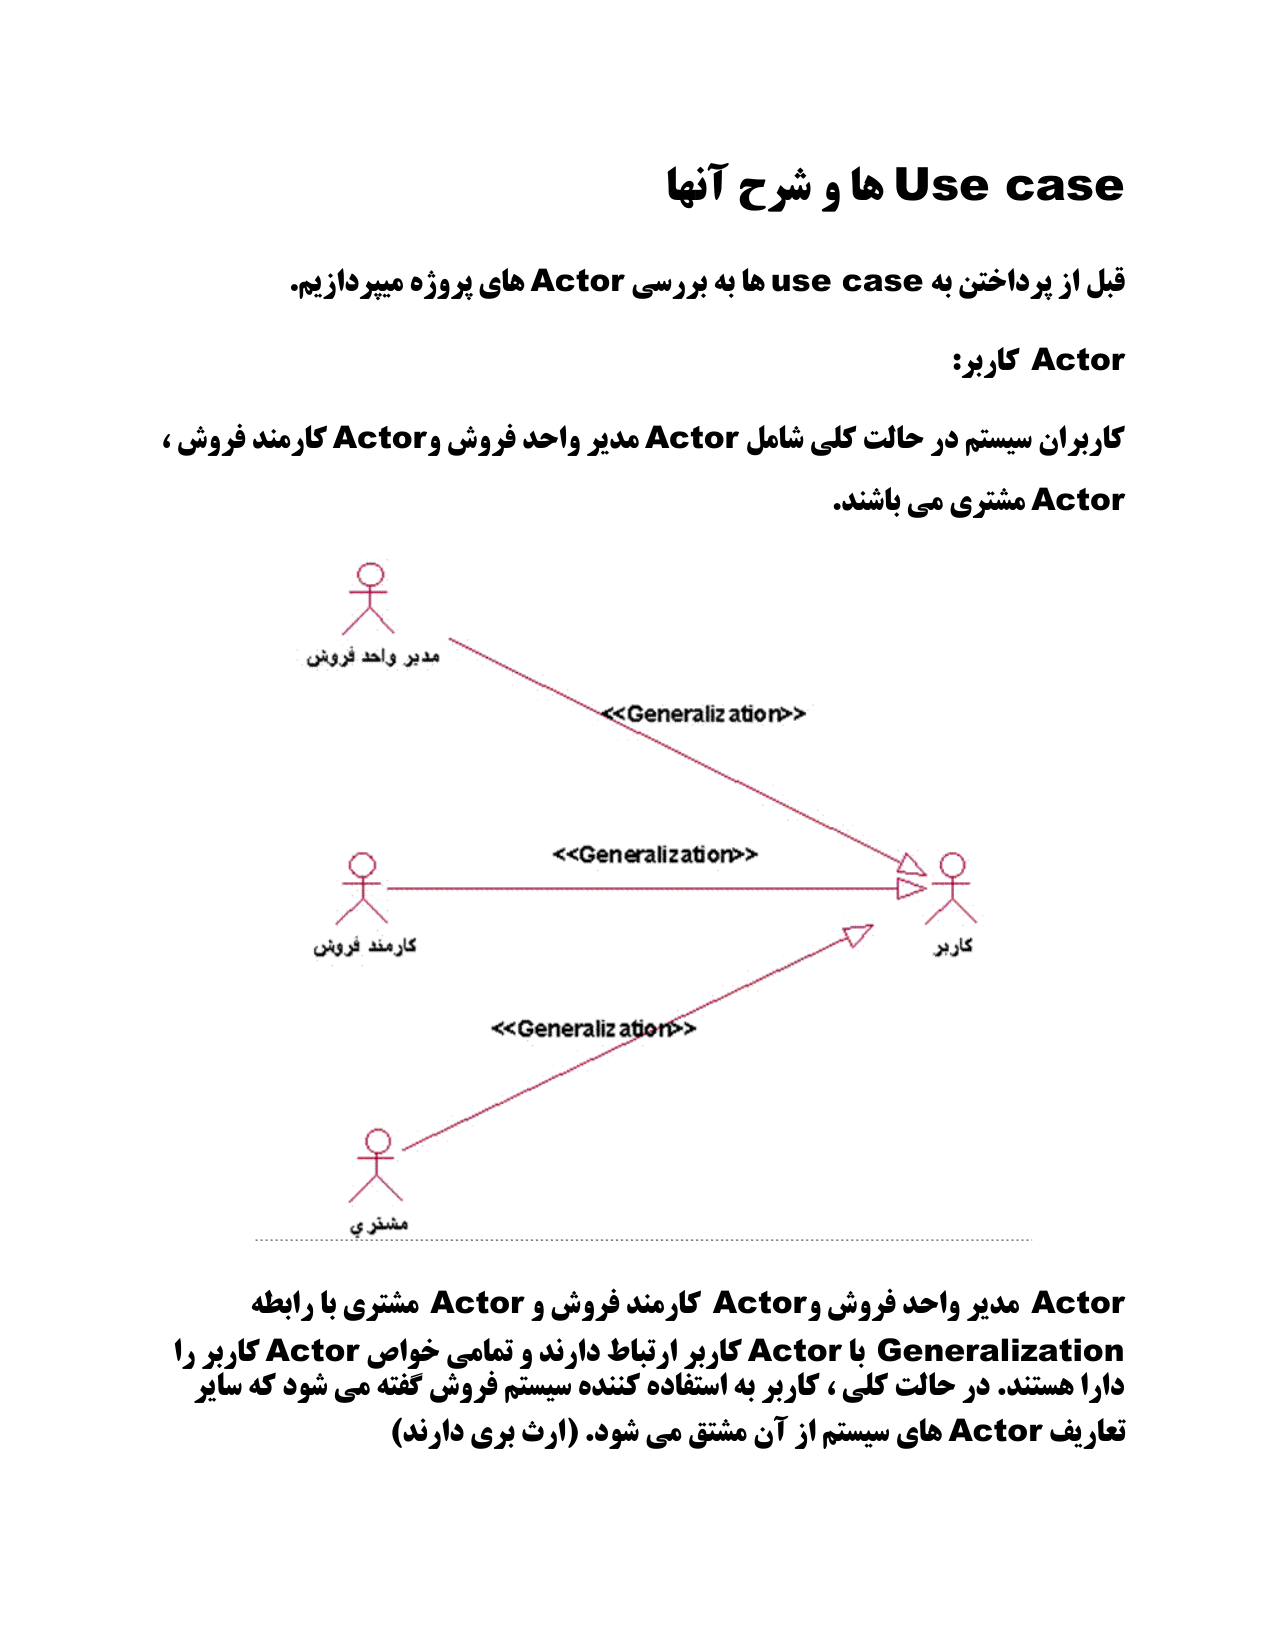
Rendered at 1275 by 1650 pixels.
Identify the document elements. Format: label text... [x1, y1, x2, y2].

text Actor مدیر واحد فروش وActor کارمند فروش و Actor مشتری با رابطه Generalization با Actor کاربر ارتباط دارند و تمامی خواص Actor کاربر را دارا هستند. در حالت کلی ، کاربر به استفاده کننده سیستم فروش گفته می شود که سایر تعاریف Actor های سیستم از آن مشتق می شود. (ارث بری دارند) [150, 1279, 1125, 1451]
text Actor کاربر: [150, 336, 1125, 379]
text Use case ها و شرح آنها [150, 150, 1125, 215]
text کاربران سیستم در حالت کلی شامل Actor مدیر واحد فروش وActor کارمند فروش ، Actor مشتری می باشند. [150, 414, 1125, 519]
picture [243, 553, 1033, 1241]
text قبل از پرداختن به use case ها به بررسی Actor های پروژه میپردازیم. [150, 257, 1125, 301]
